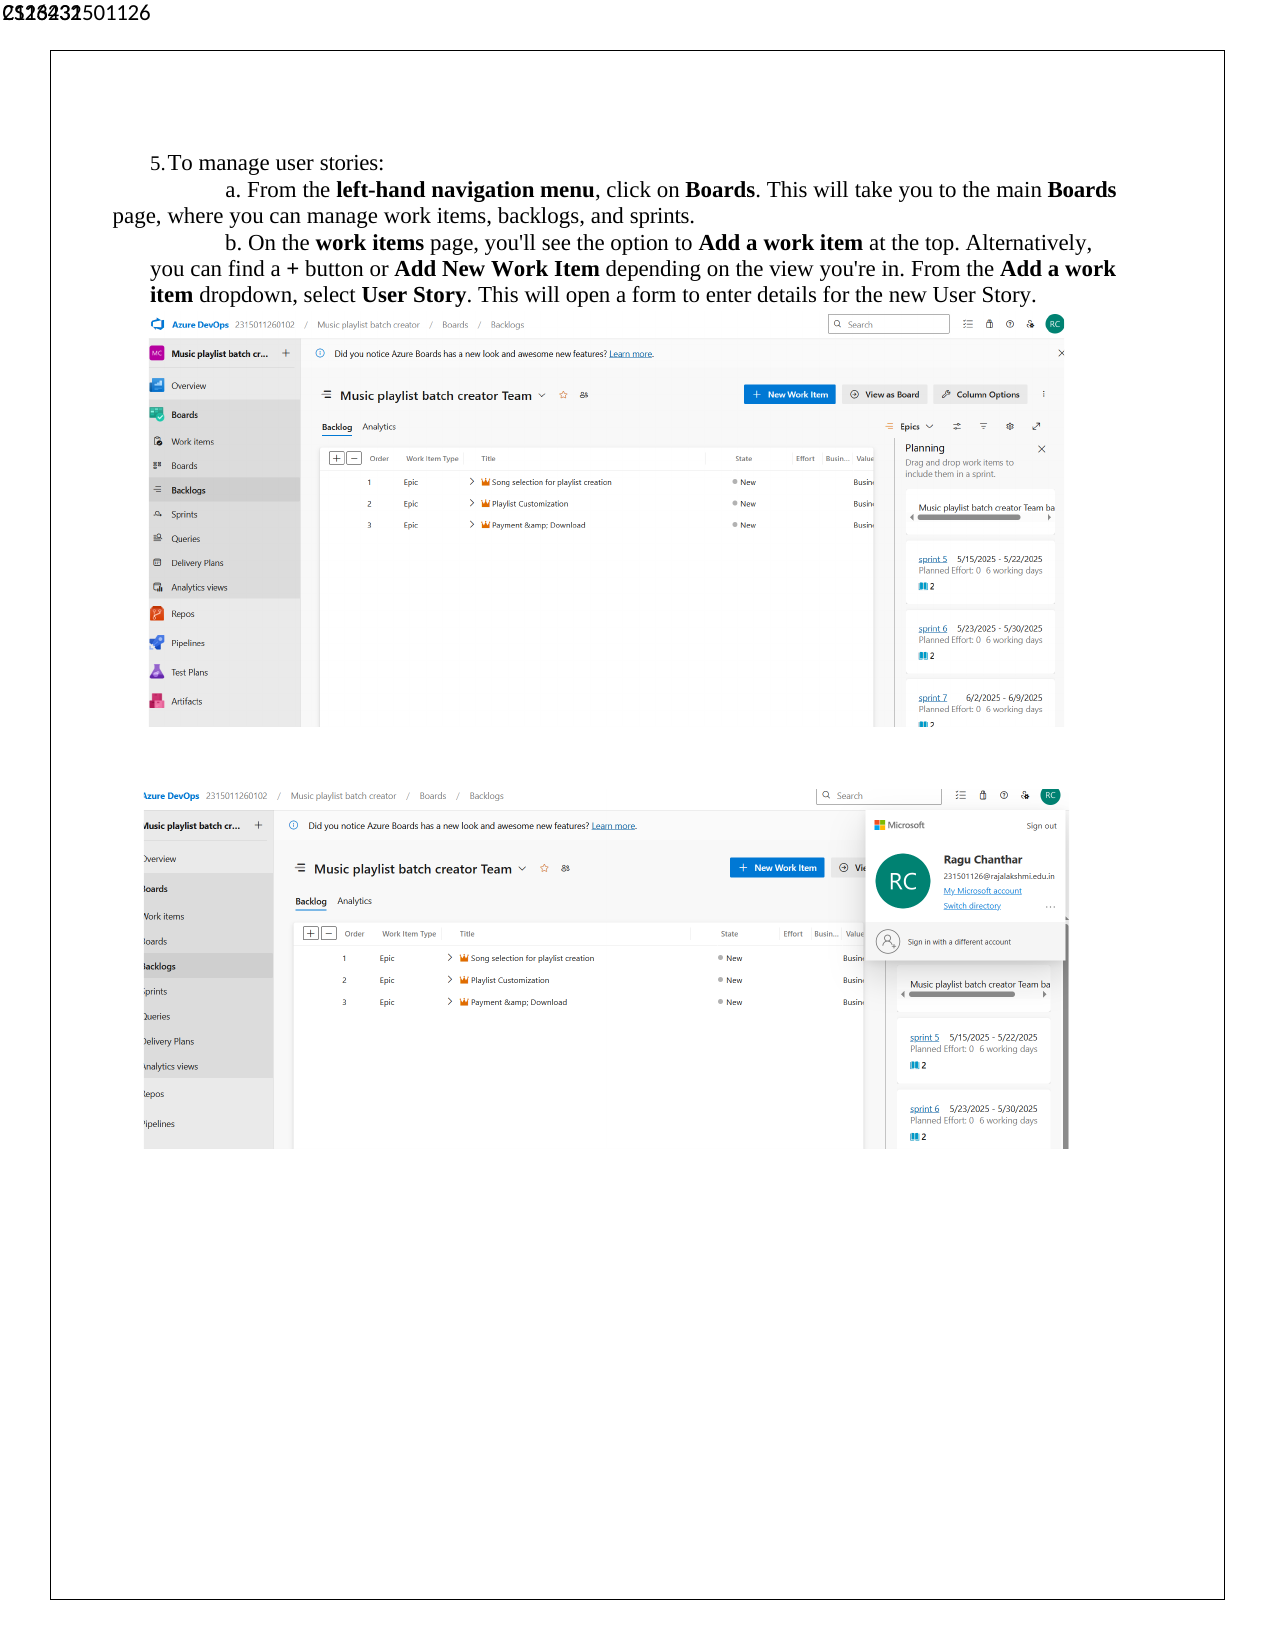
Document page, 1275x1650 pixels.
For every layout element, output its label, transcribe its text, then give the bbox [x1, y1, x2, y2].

list From the left-hand navigation menu, click on Boards. This will take you to the main Boards [225, 176, 1162, 202]
picture [143, 789, 1070, 1149]
list To manage user stories: [150, 150, 1162, 176]
list On the work items page, you'll see the option to Add a work item at the top. Alternatively, you can find a + button or Add New Work Item depending on the view you're in. From the Add a work item dropdown, select User Story. This will open a form to enter details for the new User Story. [150, 229, 1117, 308]
picture [148, 311, 1065, 727]
text page, where you can manage work items, backlogs, and sprints. [112, 202, 1162, 229]
